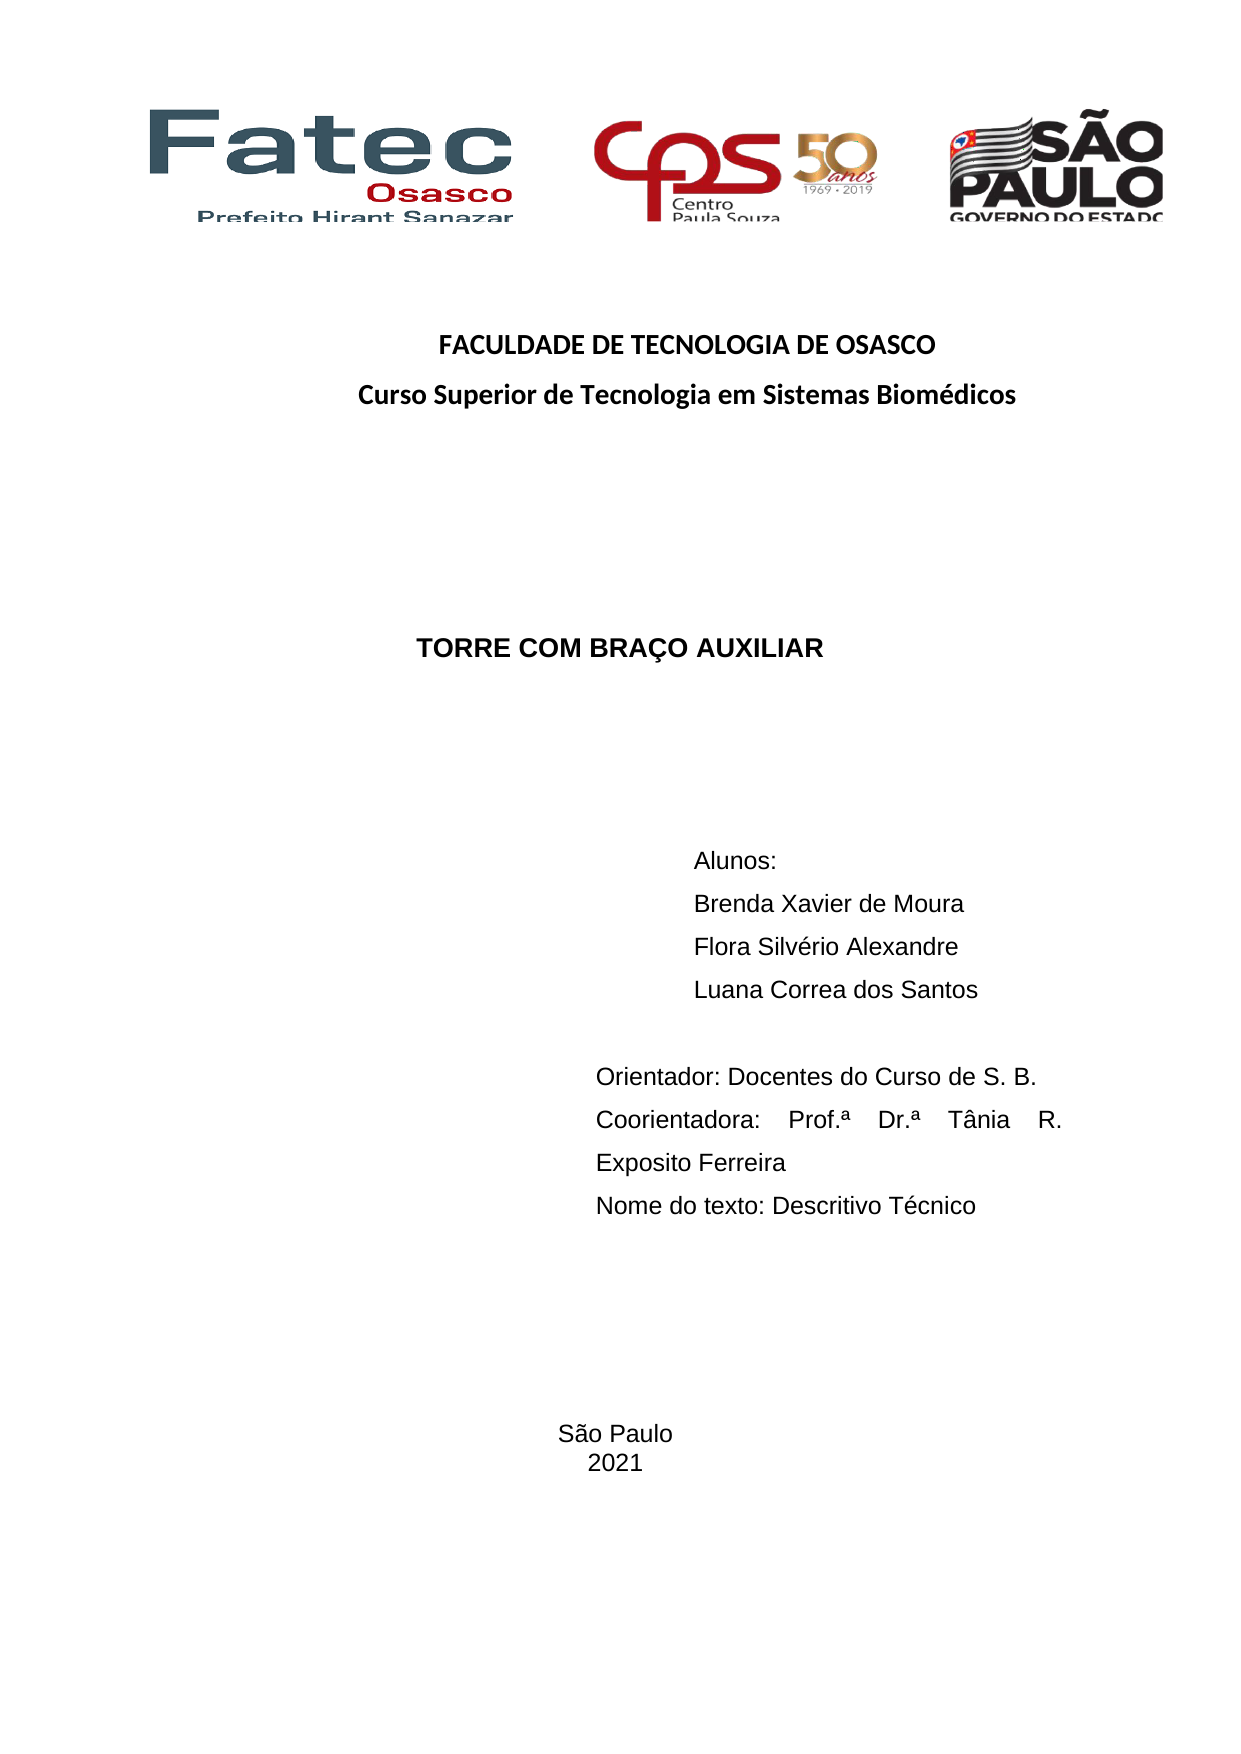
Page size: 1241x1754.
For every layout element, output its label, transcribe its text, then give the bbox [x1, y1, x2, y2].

text Brenda Xavier de Moura [620, 889, 1063, 918]
text Coorientadora: Prof.ª Dr.ª Tânia R. Exposito Ferreira [596, 1105, 1063, 1177]
text Flora Silvério Alexandre [620, 932, 1063, 961]
text FACULDADE DE TECNOLOGIA DE OSASCO [246, 326, 1054, 362]
picture [593, 108, 1162, 221]
text Alunos: [620, 846, 1063, 875]
text Orientador: Docentes do Curso de S. B. [596, 1062, 1063, 1090]
text 2021 [246, 1448, 984, 1477]
text Luana Correa dos Santos [620, 975, 1063, 1004]
text Curso Superior de Tecnologia em Sistemas Biomédicos [246, 376, 1054, 412]
picture [148, 108, 514, 221]
text TORRE COM BRAÇO AUXILIAR [177, 632, 1063, 663]
text Nome do texto: Descritivo Técnico [596, 1191, 1063, 1220]
text São Paulo [246, 1419, 984, 1448]
